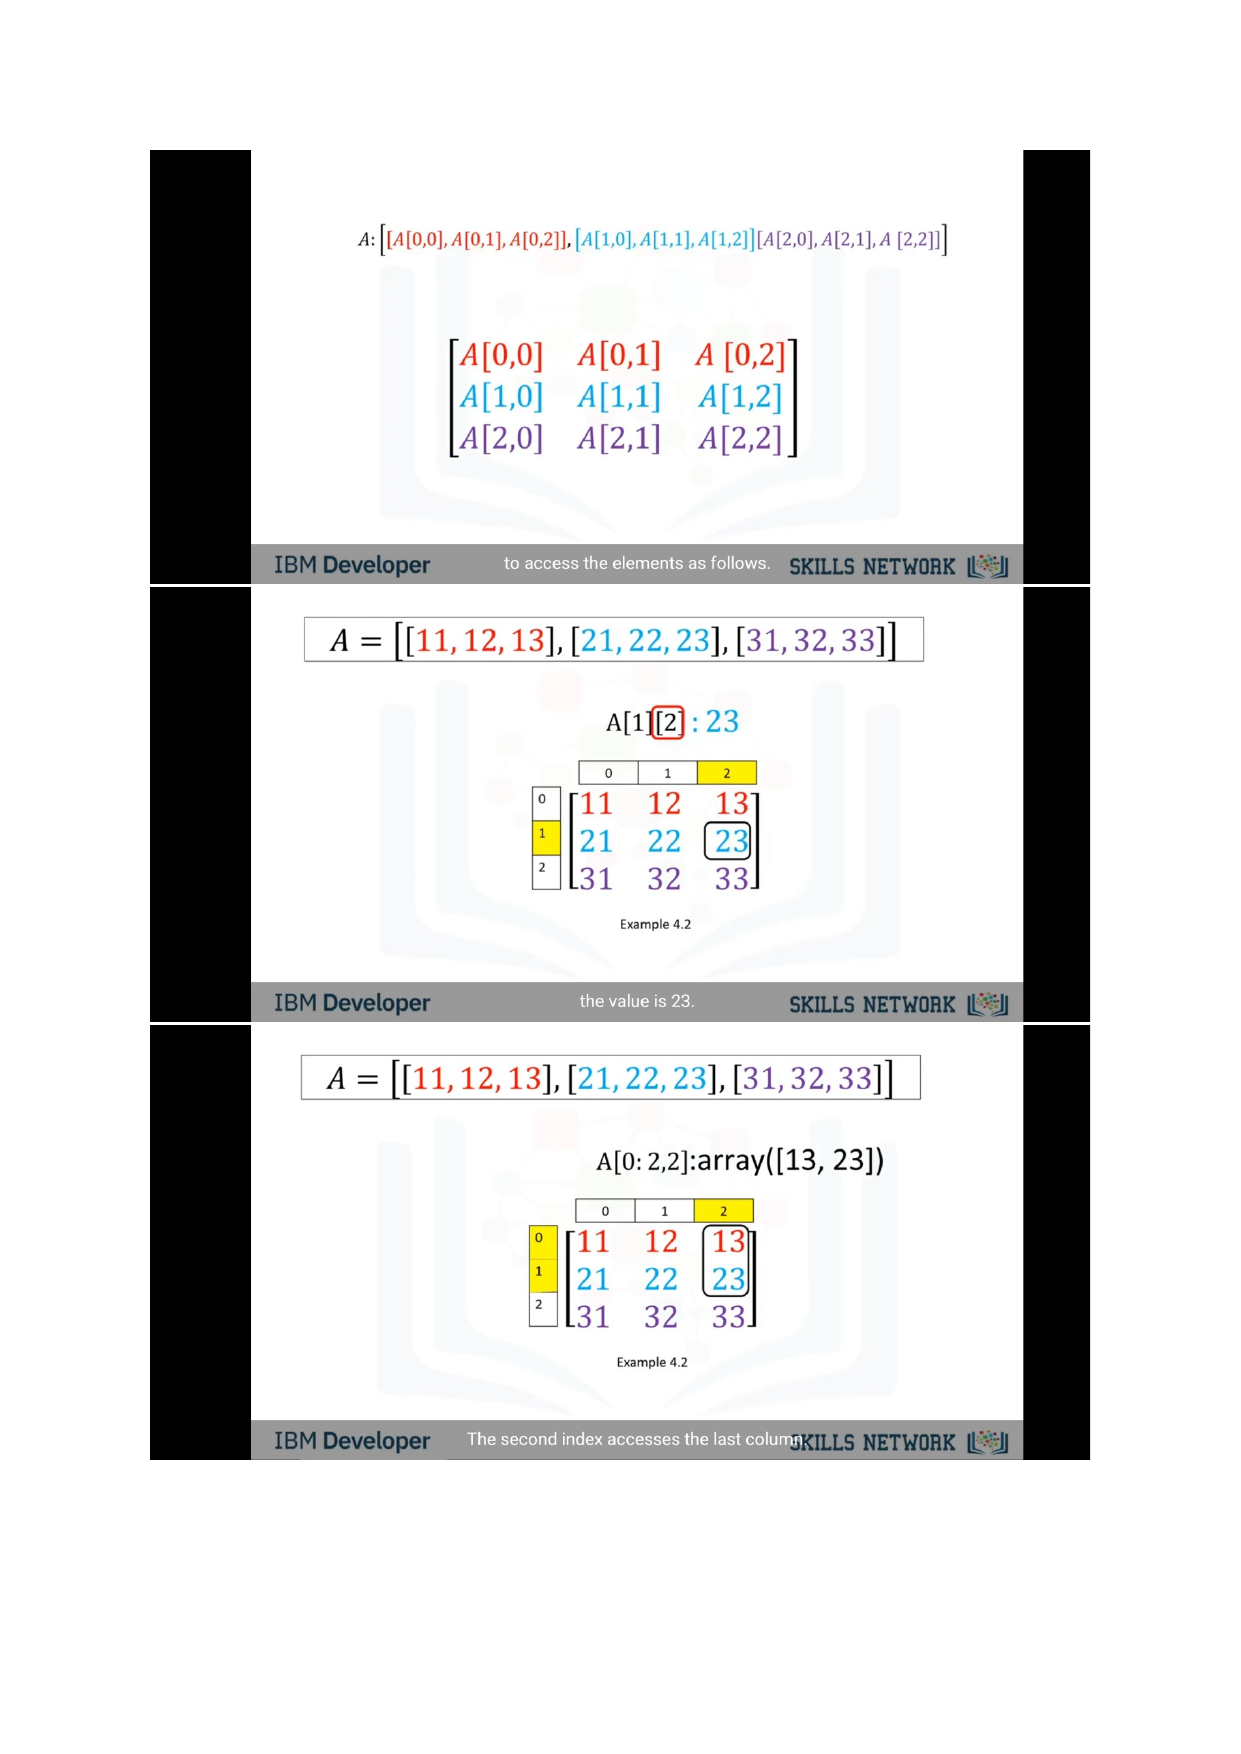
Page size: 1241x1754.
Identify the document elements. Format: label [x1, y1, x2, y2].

picture [150, 150, 1091, 584]
picture [150, 587, 1091, 1022]
picture [150, 1025, 1091, 1460]
